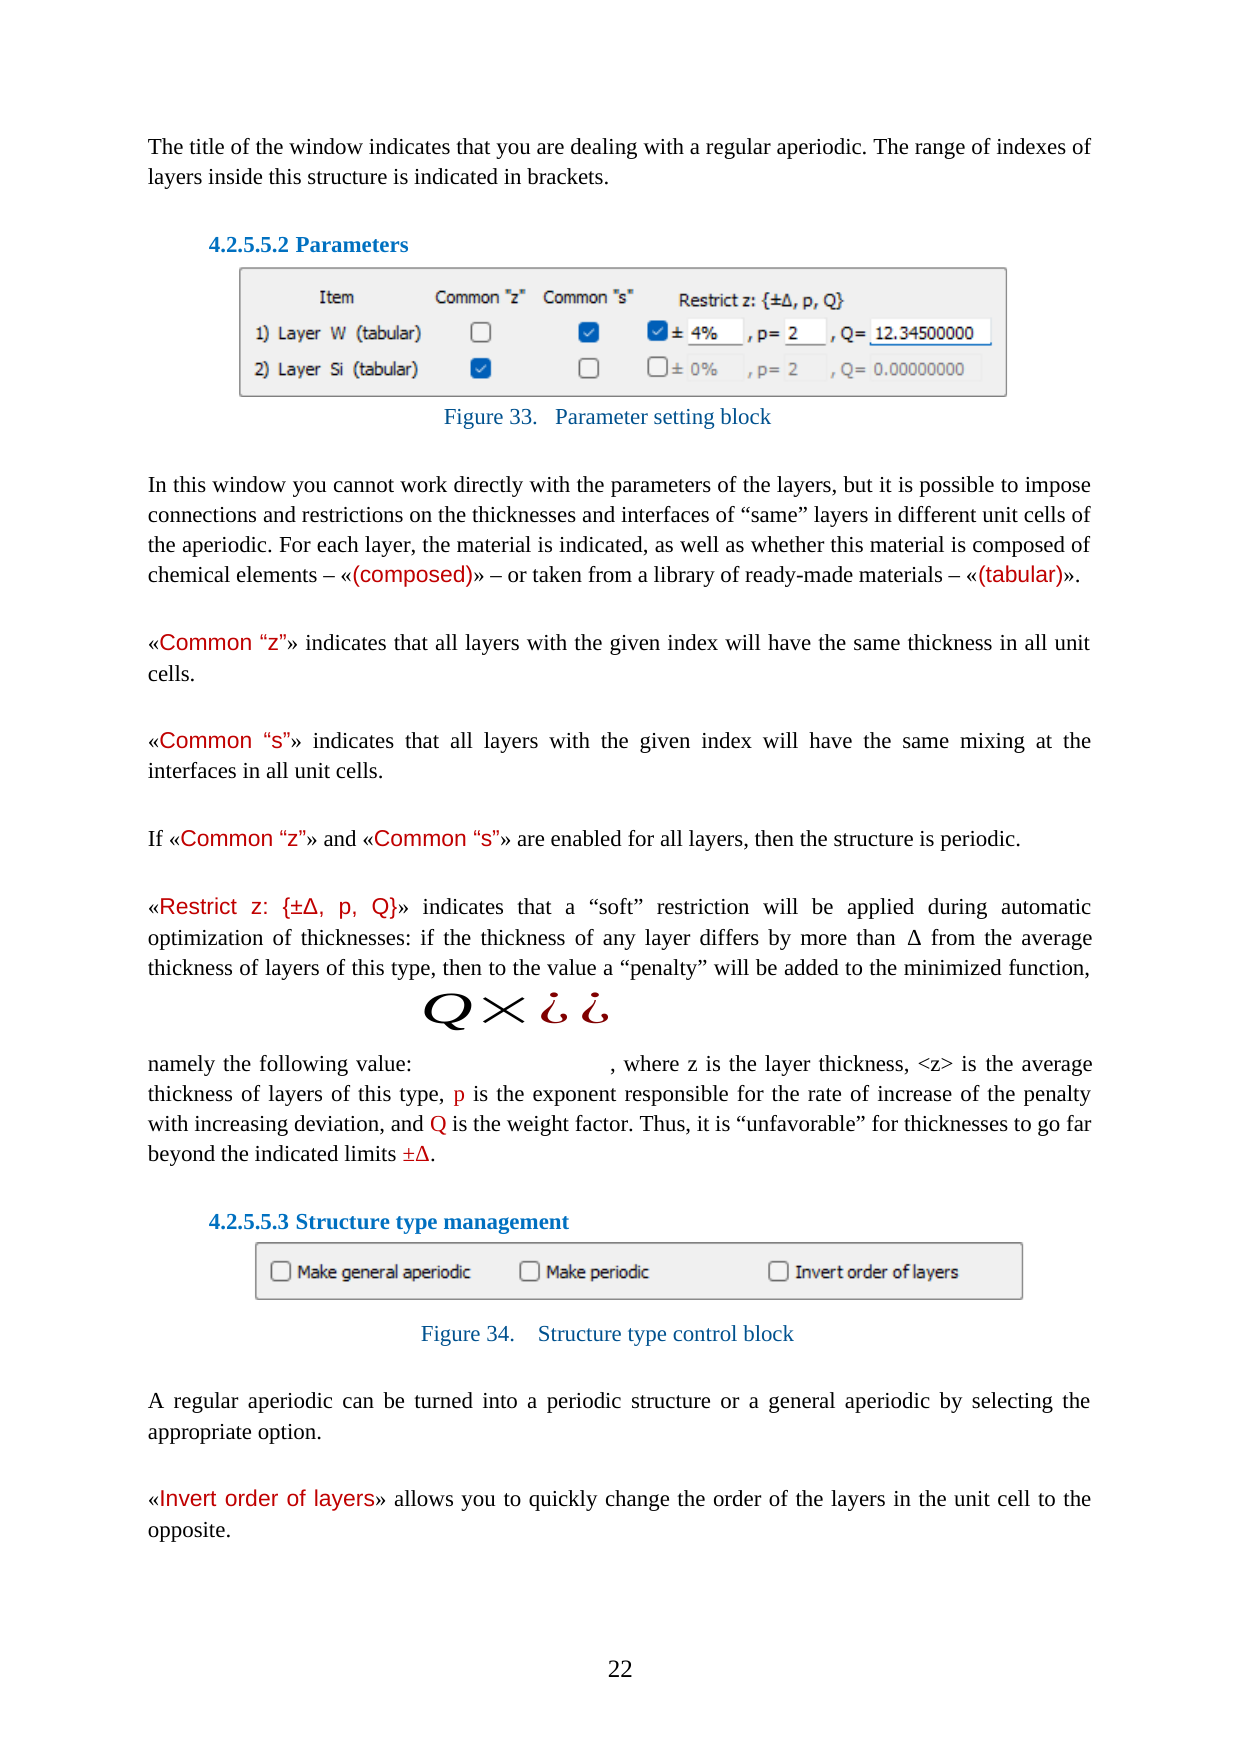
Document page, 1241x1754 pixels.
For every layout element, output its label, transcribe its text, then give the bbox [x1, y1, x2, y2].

text The title of the window indicates that you are dealing with a regular aperiodic. The range of indexes of layers inside this structure is indicated in brackets. [148, 133, 1093, 189]
picture [254, 1242, 1024, 1300]
picture [239, 267, 1008, 397]
text In this window you cannot work directly with the parameters of the layers, but it is possible to impose connections and restrictions on the thicknesses and interfaces of “same” layers in different unit cells of the aperiodic. For each layer, the material is indicated, as well as whether this material is composed of chemical elements – «(composed)» – or taken from a library of ready-made materials – «(tabular)». [148, 471, 1093, 588]
text «Common “s”» indicates that all layers with the given index will have the same mixing at the interfaces in all unit cells. [148, 727, 1093, 784]
list Structure type control block [178, 1259, 1093, 1346]
text If «Common “z”» and «Common “s”» are enabled for all layers, then the structure is periodic. [148, 825, 1093, 852]
subtitle Structure type management [209, 1208, 1093, 1234]
text «Restrict z: {±Δ, p, Q}» indicates that a “soft” restriction will be applied during automatic optimization of thicknesses: if the thickness of any layer differs by more than Δ from the average thickness of layers of this type, then to the value a “penalty” will be added to the minimized function, namely the following value: , where z is the layer thickness, <z> is ​​the average thickness of layers of this type, p is the exponent responsible for the rate of increase of the penalty with increasing deviation, and Q is the weight factor. Thus, it is “unfavorable” for thicknesses to go far beyond the indicated limits ±Δ. [148, 893, 1093, 1167]
text «Invert order of layers» allows you to quickly change the order of the layers in the unit cell to the opposite. [148, 1485, 1093, 1542]
text «Common “z”» indicates that all layers with the given index will have the same thickness in all unit cells. [148, 629, 1093, 686]
subtitle Parameters [209, 231, 1093, 257]
text A regular aperiodic can be turned into a periodic structure or a general aperiodic by selecting the appropriate option. [148, 1387, 1093, 1444]
